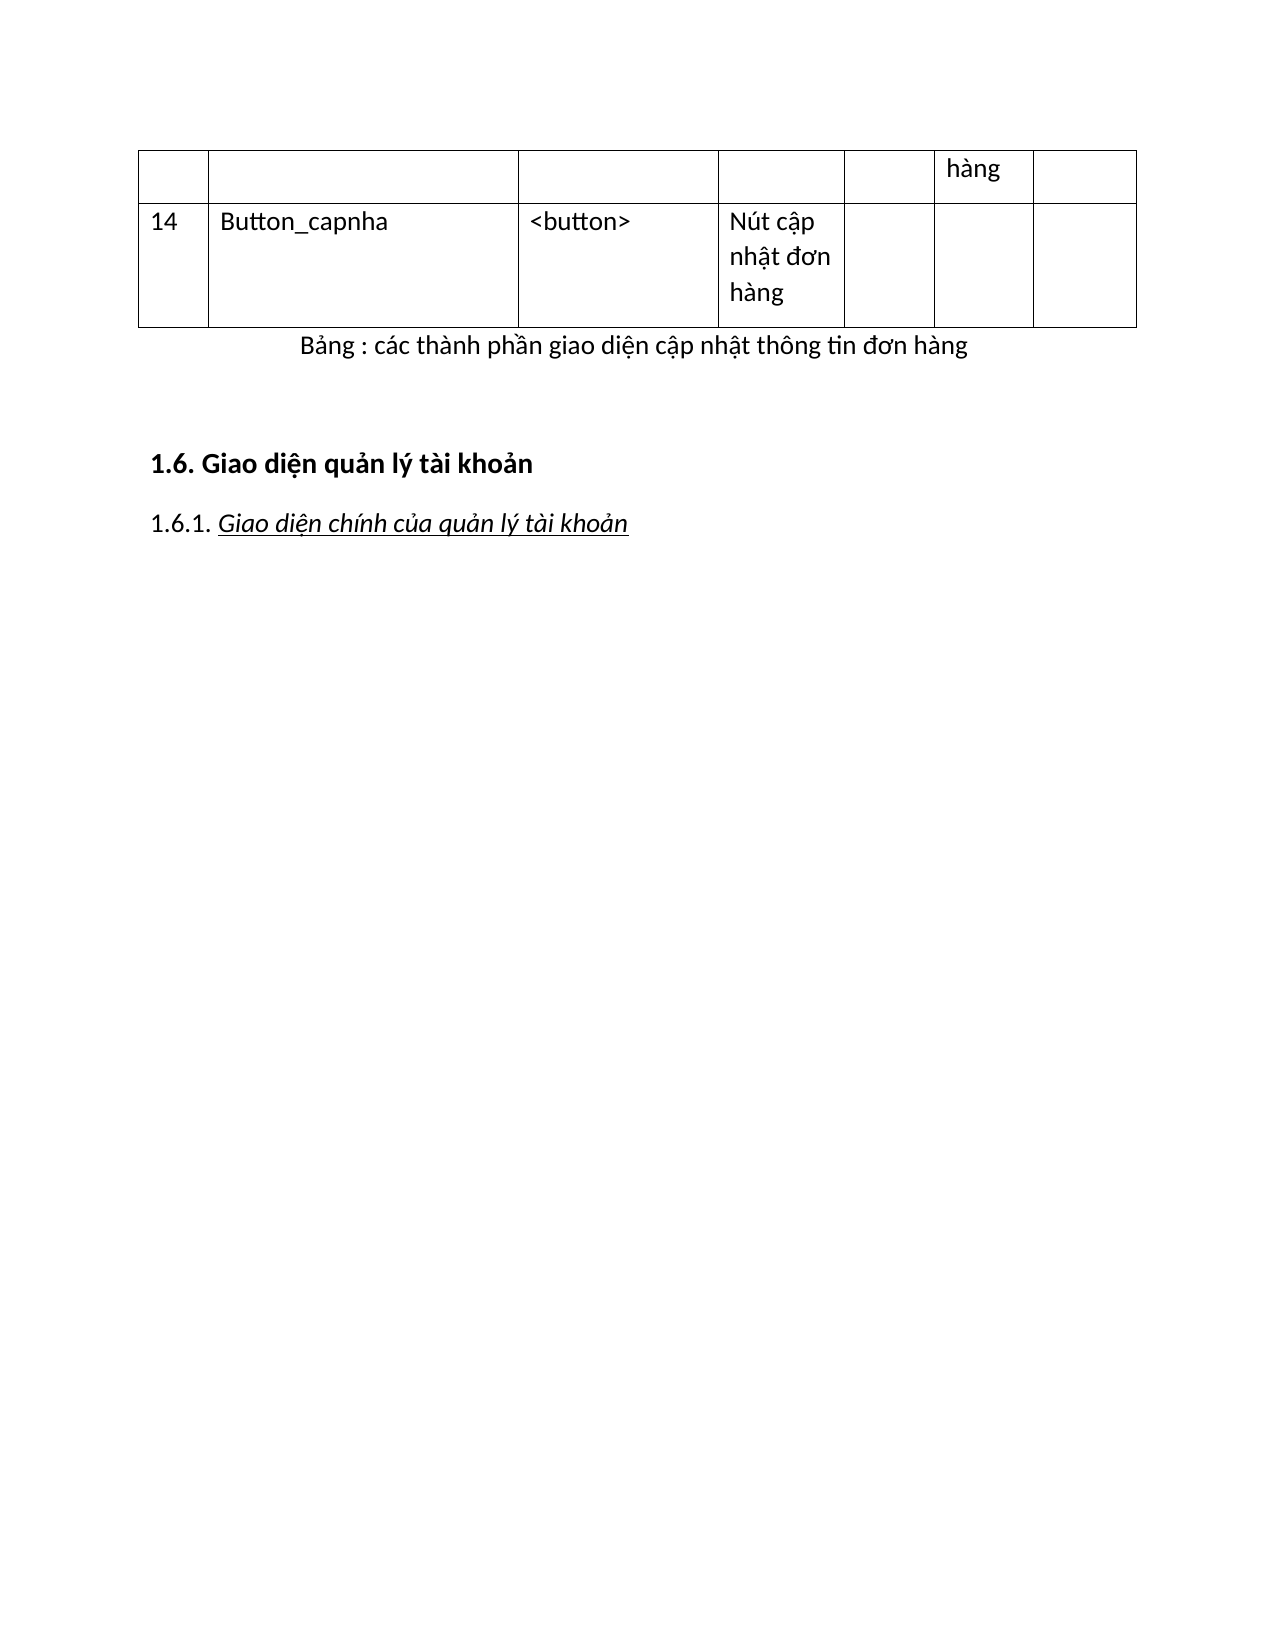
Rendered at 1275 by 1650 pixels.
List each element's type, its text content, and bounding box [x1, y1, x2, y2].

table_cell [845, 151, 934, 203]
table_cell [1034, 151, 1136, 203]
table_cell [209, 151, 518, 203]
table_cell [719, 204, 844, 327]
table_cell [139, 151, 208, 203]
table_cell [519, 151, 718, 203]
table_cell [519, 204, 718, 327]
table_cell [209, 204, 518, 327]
text 1.6.1. Giao diện chính của quản lý tài khoản [150, 507, 1125, 539]
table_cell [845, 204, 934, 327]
text 1.6. Giao diện quản lý tài khoản [150, 445, 1125, 480]
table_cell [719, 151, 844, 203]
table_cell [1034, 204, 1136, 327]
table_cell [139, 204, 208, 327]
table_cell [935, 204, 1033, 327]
text Bảng : các thành phần giao diện cập nhật thông tin đơn hàng [300, 328, 1125, 361]
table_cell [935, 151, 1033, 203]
